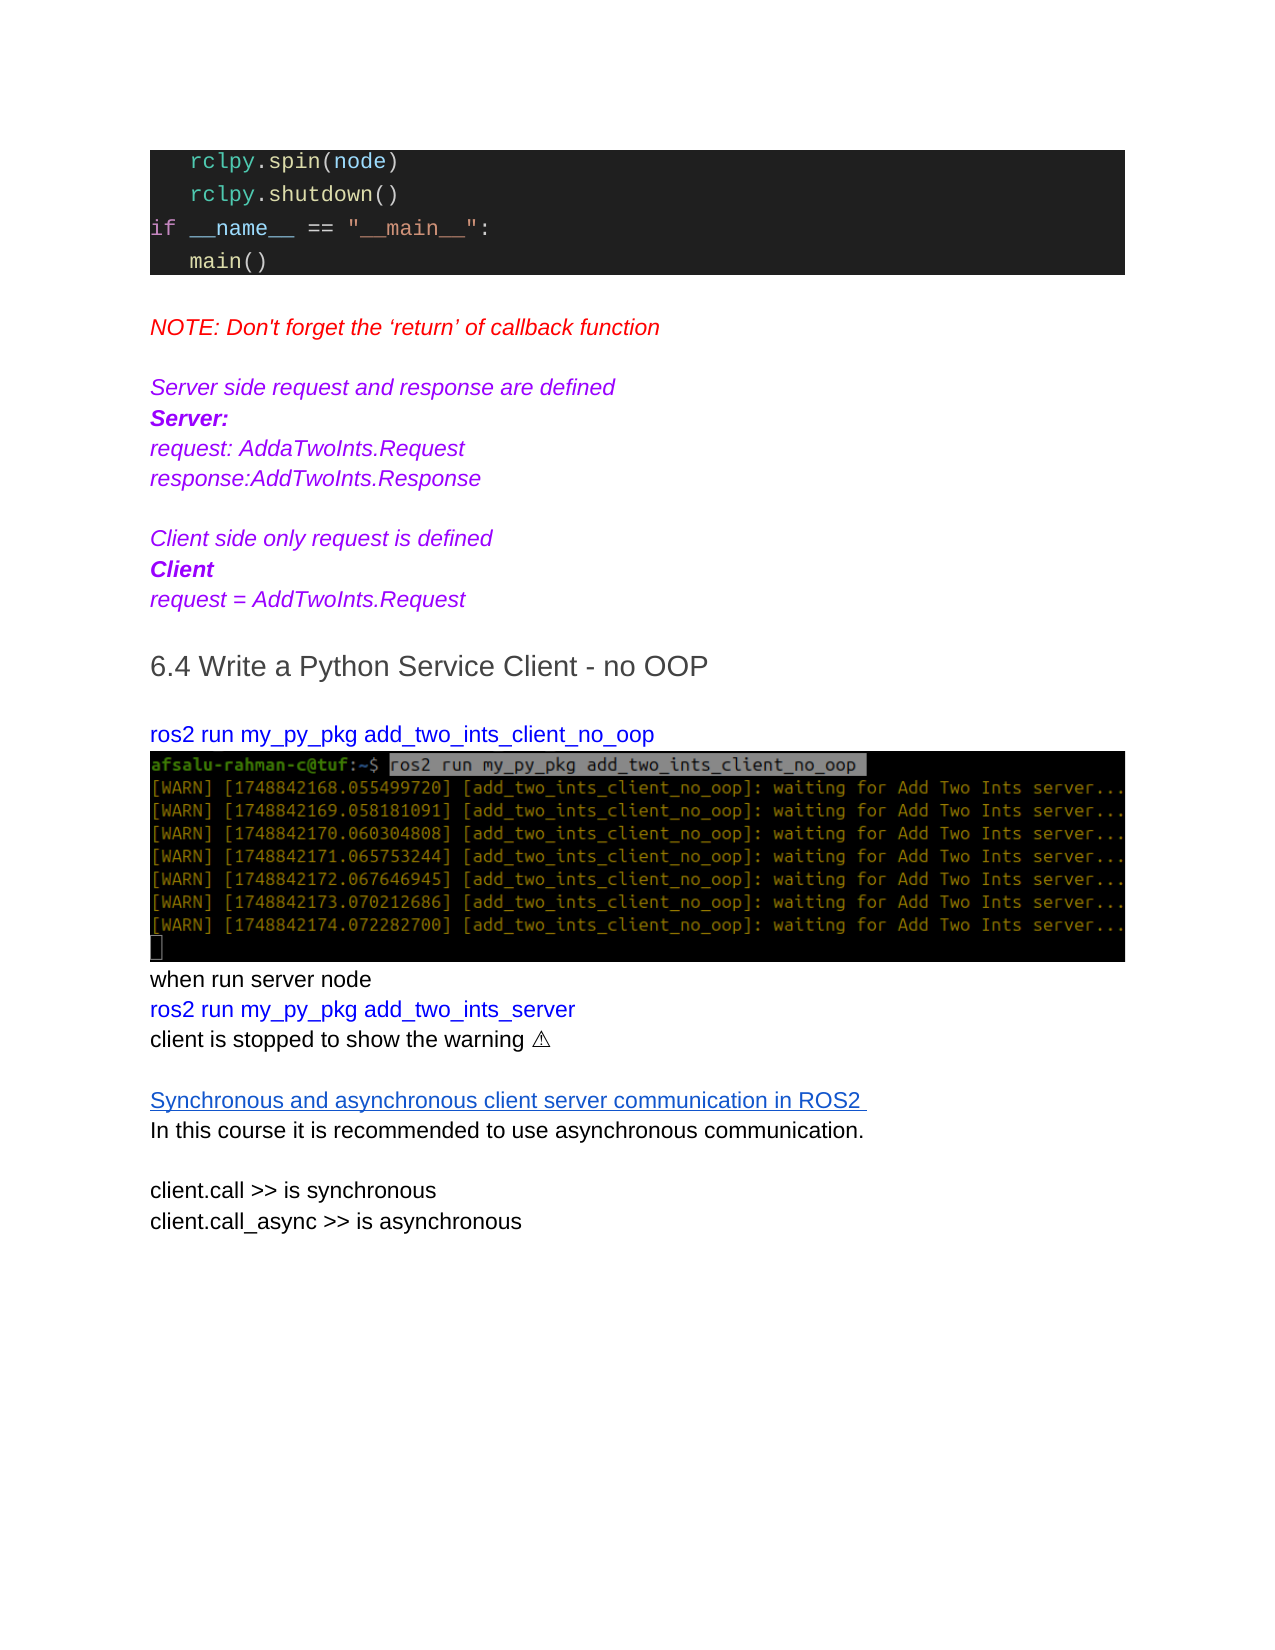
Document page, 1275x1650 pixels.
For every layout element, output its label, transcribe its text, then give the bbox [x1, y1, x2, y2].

text if __name__ == "__main__": [150, 217, 1125, 242]
text rclpy.spin(node) [150, 150, 1125, 175]
text Server: [150, 404, 1125, 431]
text when run server node [150, 966, 1125, 992]
text client.call >> is synchronous [150, 1177, 1125, 1204]
text client.call_async >> is asynchronous [150, 1208, 1125, 1234]
text main() [150, 250, 1125, 275]
text In this course it is recommended to use asynchronous communication. [150, 1117, 1125, 1143]
text response:AddTwoInts.Response [150, 465, 1125, 491]
text NOTE: Don't forget the ‘return’ of callback function [150, 314, 1125, 340]
text Server side request and response are defined [150, 374, 1125, 401]
picture [150, 751, 1125, 962]
subtitle 6.4 Write a Python Service Client - no OOP [150, 649, 1125, 683]
text Synchronous and asynchronous client server communication in ROS2 [150, 1087, 1125, 1113]
text client is stopped to show the warning ⚠️ [150, 1026, 1125, 1053]
text rclpy.shutdown() [150, 183, 1125, 208]
text request: AddaTwoInts.Request [150, 435, 1125, 461]
text Client [150, 556, 1125, 582]
text ros2 run my_py_pkg add_two_ints_client_no_oop [150, 721, 1125, 751]
text ros2 run my_py_pkg add_two_ints_server [150, 996, 1125, 1022]
text Client side only request is defined [150, 525, 1125, 552]
text request = AddTwoInts.Request [150, 586, 1125, 612]
